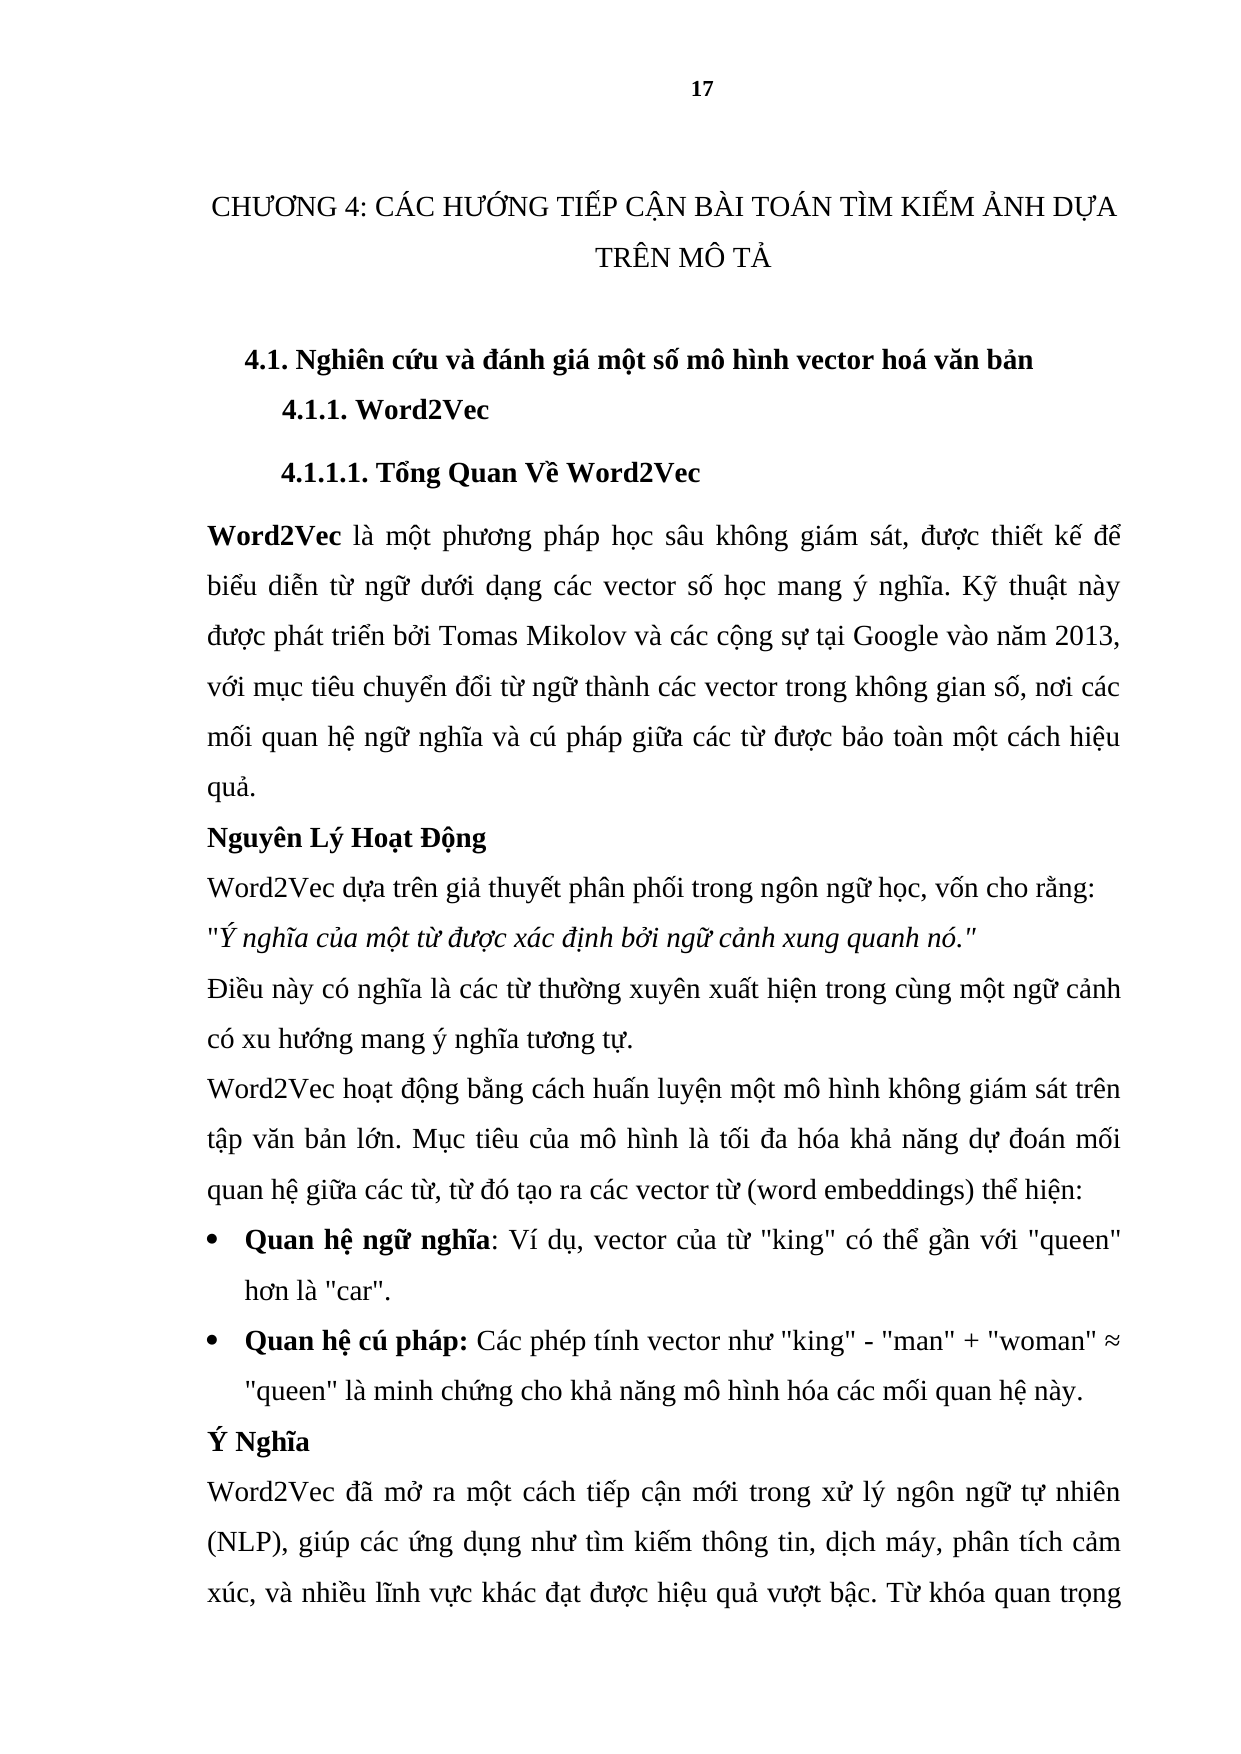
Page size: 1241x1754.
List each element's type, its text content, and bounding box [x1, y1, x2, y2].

subtitle CÁC HƯỚNG TIẾP CẬN BÀI TOÁN TÌM KIẾM ẢNH DỰA TRÊN MÔ TẢ [207, 189, 1122, 273]
text Word2Vec hoạt động bằng cách huấn luyện một mô hình không giám sát trên tập văn bản lớn. Mục tiêu của mô hình là tối đa hóa khả năng dự đoán mối quan hệ giữa các từ, từ đó tạo ra các vector từ (word embeddings) thể hiện: [207, 1071, 1122, 1206]
text Word2Vec là một phương pháp học sâu không giám sát, được thiết kế để biểu diễn từ ngữ dưới dạng các vector số học mang ý nghĩa. Kỹ thuật này được phát triển bởi Tomas Mikolov và các cộng sự tại Google vào năm 2013, với mục tiêu chuyển đổi từ ngữ thành các vector trong không gian số, nơi các mối quan hệ ngữ nghĩa và cú pháp giữa các từ được bảo toàn một cách hiệu quả. [207, 518, 1122, 803]
text "Ý nghĩa của một từ được xác định bởi ngữ cảnh xung quanh nó." [207, 920, 1122, 954]
text Nguyên Lý Hoạt Động [207, 820, 1122, 853]
subtitle Nghiên cứu và đánh giá một số mô hình vector hoá văn bản [244, 342, 1122, 376]
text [207, 1474, 1122, 1608]
subtitle Word2Vec [282, 392, 1122, 426]
list Quan hệ cú pháp: Các phép tính vector như "king" - "man" + "woman" ≈ "queen" là minh chứng cho khả năng mô hình hóa các mối quan hệ này. [207, 1323, 1122, 1407]
subtitle Tổng Quan Về Word2Vec [281, 455, 1122, 489]
text Ý Nghĩa [207, 1424, 1122, 1457]
list Quan hệ ngữ nghĩa: Ví dụ, vector của từ "king" có thể gần với "queen" hơn là "car". [207, 1222, 1122, 1306]
text Điều này có nghĩa là các từ thường xuyên xuất hiện trong cùng một ngữ cảnh có xu hướng mang ý nghĩa tương tự. [207, 971, 1122, 1054]
text Word2Vec dựa trên giả thuyết phân phối trong ngôn ngữ học, vốn cho rằng: [207, 870, 1122, 904]
